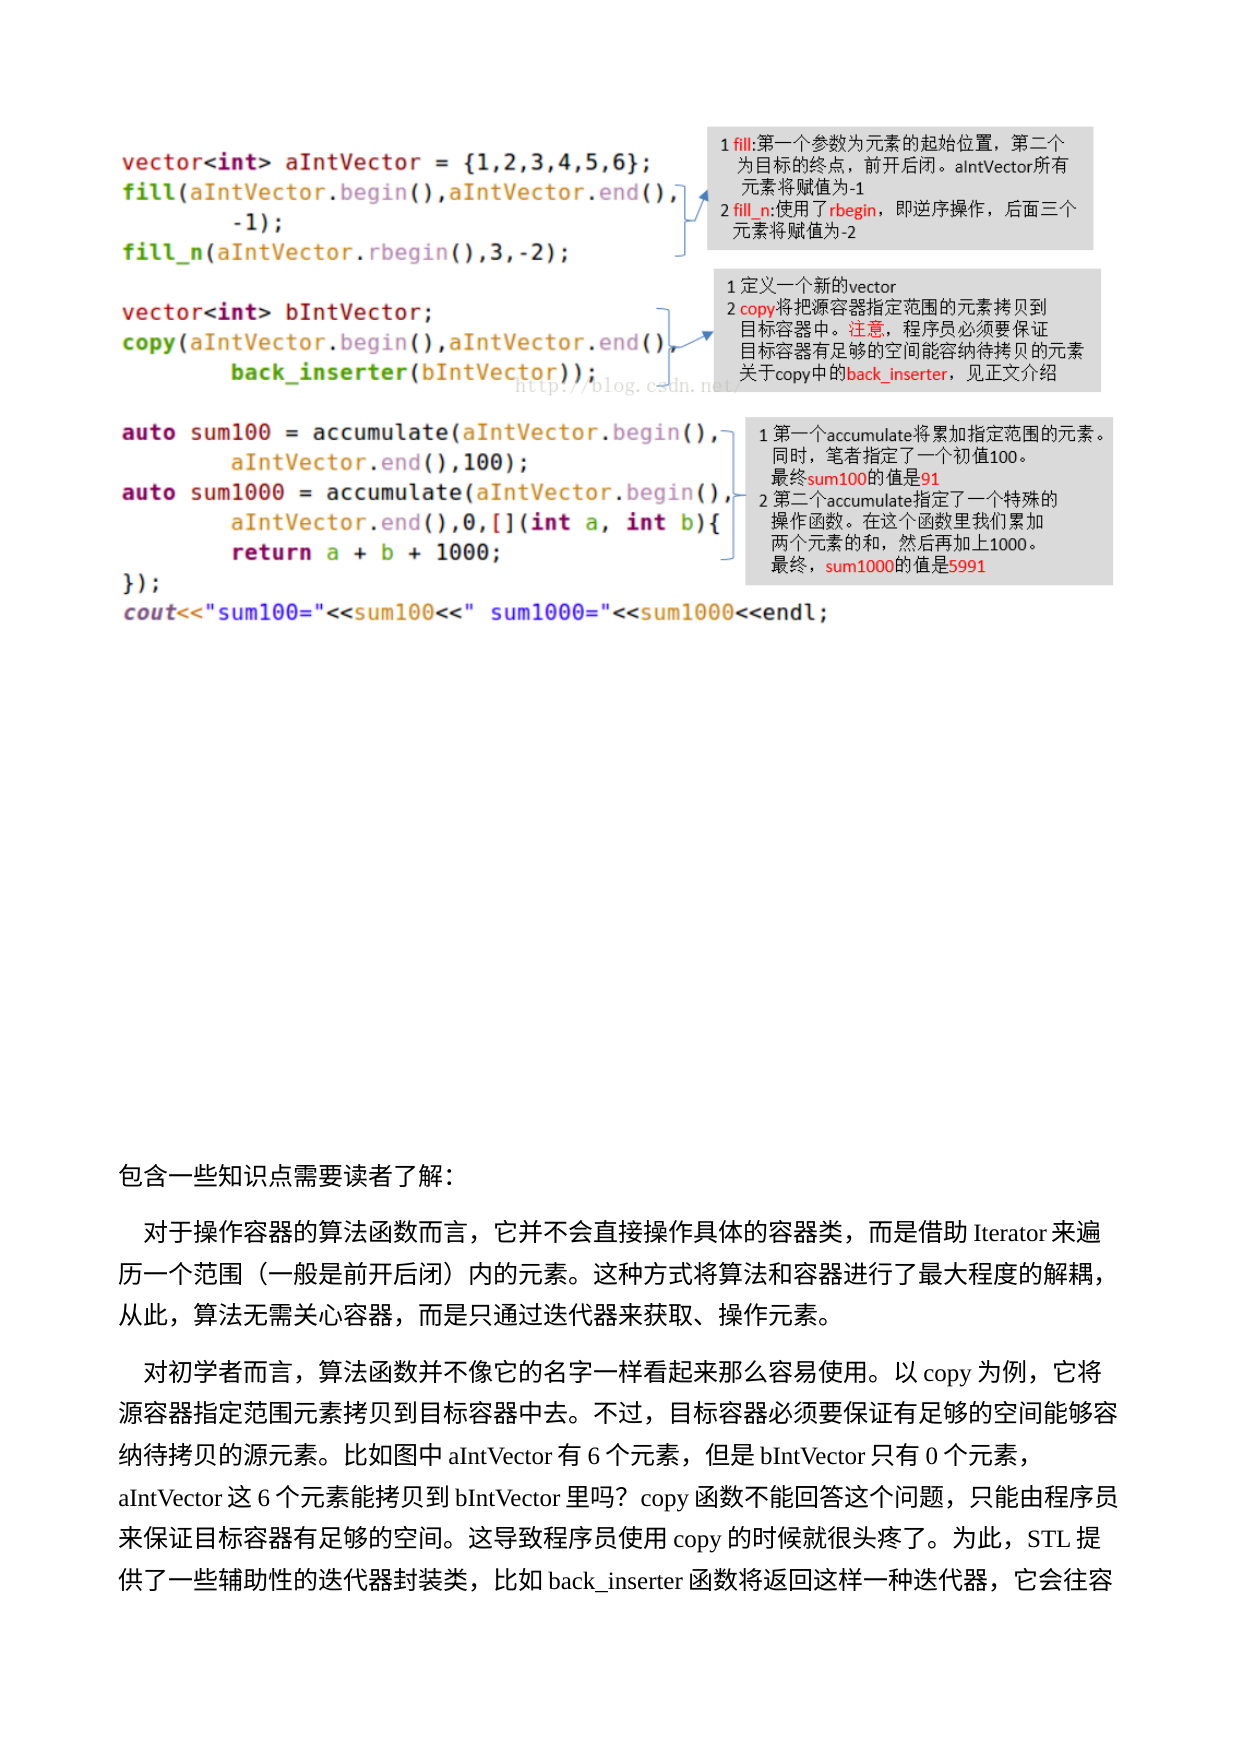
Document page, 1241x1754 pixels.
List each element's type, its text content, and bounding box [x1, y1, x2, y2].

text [118, 1352, 1122, 1597]
text 包含一些知识点需要读者了解： [118, 1156, 1122, 1192]
text 对于操作容器的算法函数而言，它并不会直接操作具体的容器类，而是借助Iterator来遍历一个范围（一般是前开后闭）内的元素。这种方式将算法和容器进行了最大程度的解耦，从此，算法无需关心容器，而是只通过迭代器来获取、操作元素。 [118, 1212, 1122, 1332]
picture [118, 118, 1123, 629]
